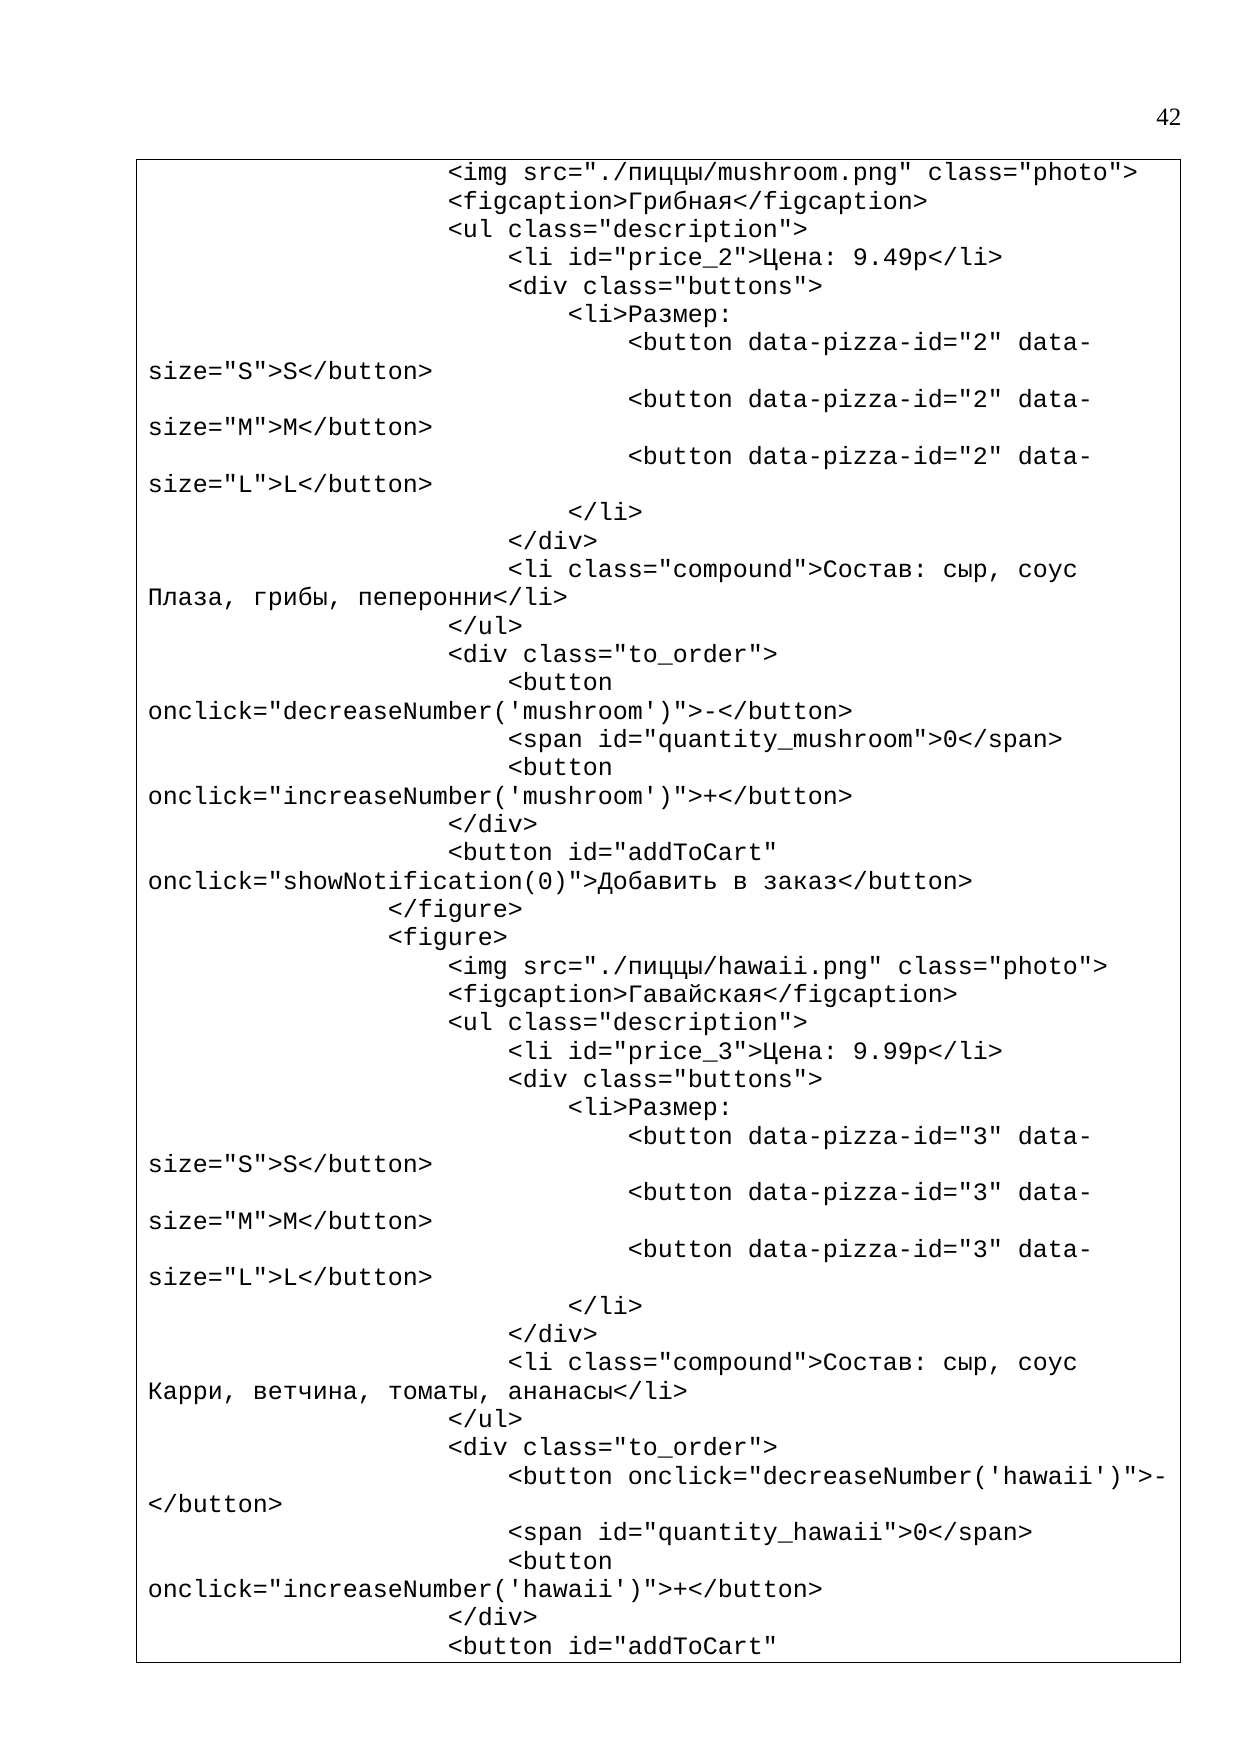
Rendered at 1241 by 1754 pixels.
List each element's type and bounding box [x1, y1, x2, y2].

table_header [137, 160, 1180, 1662]
